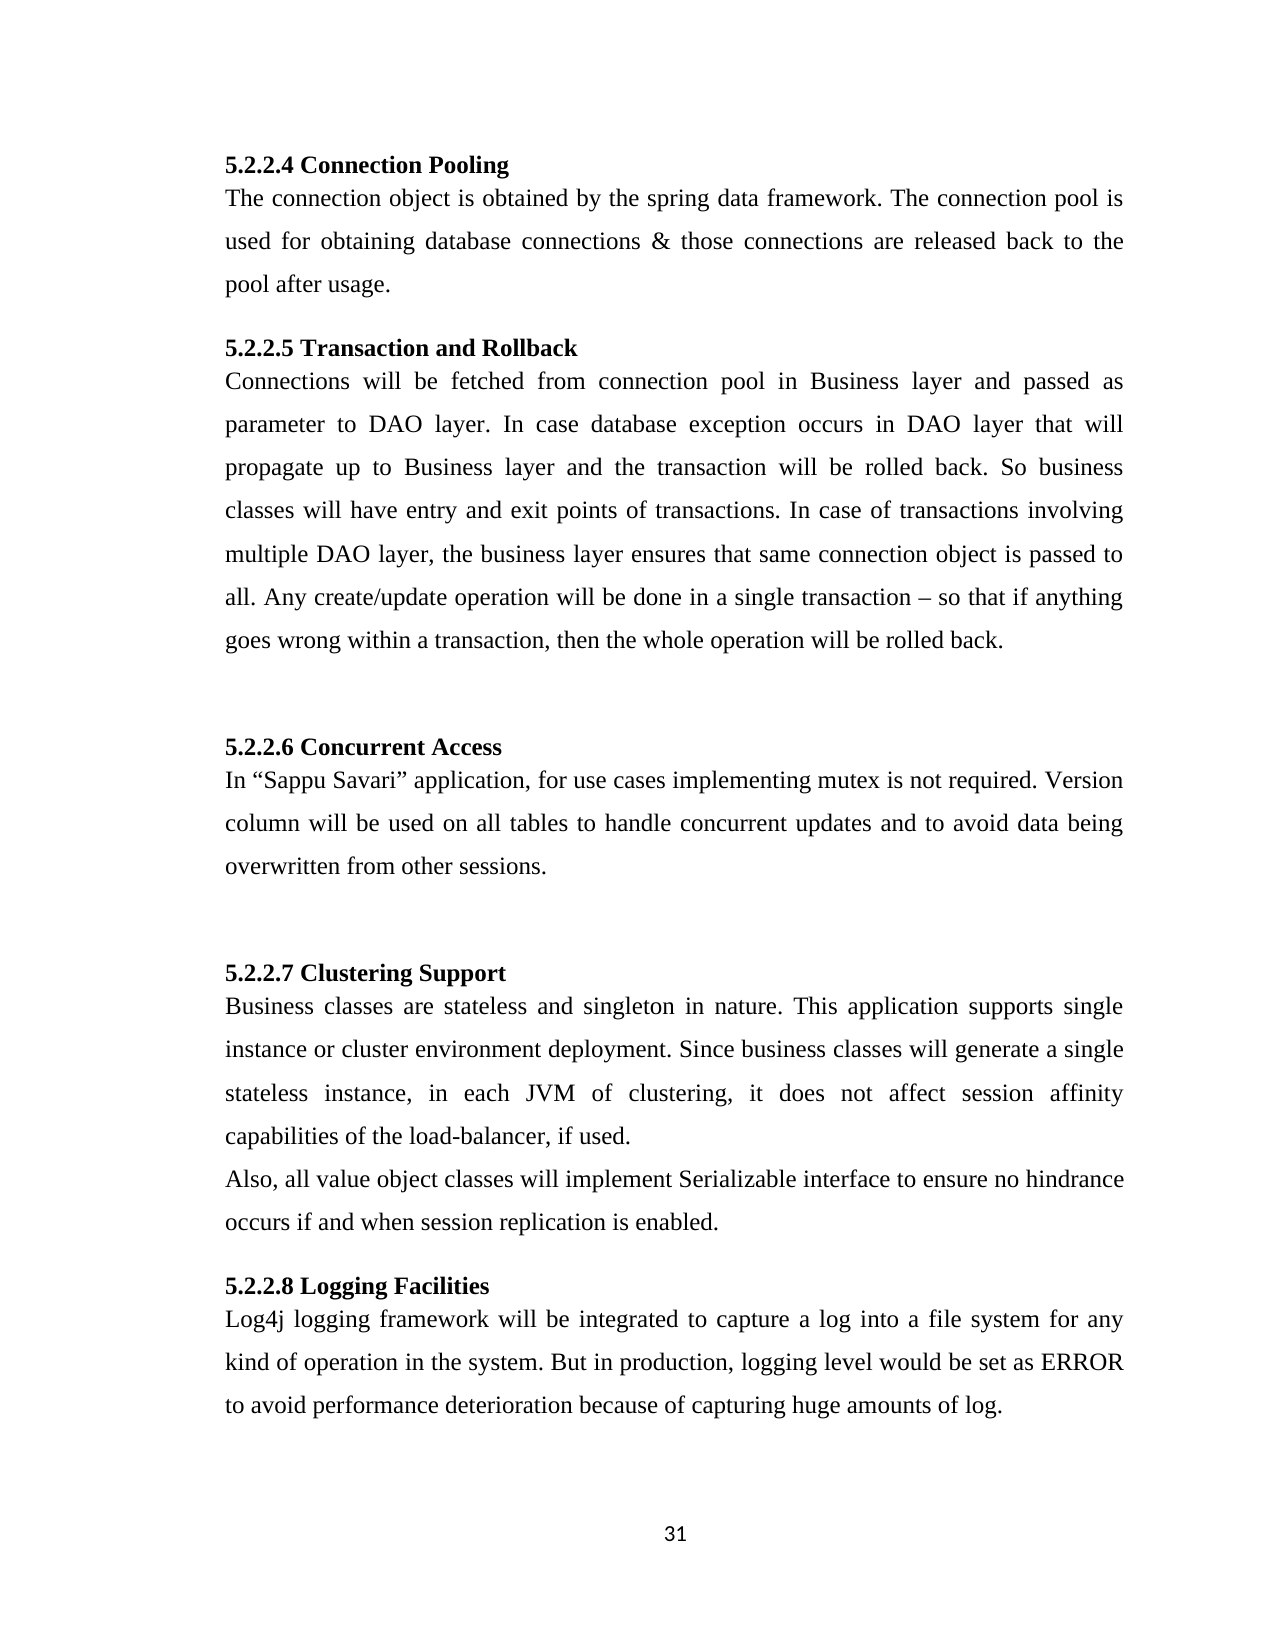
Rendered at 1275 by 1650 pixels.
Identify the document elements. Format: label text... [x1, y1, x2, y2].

subtitle 5.2.2.5 Transaction and Rollback [225, 333, 1125, 362]
subtitle 5.2.2.8 Logging Facilities [225, 1271, 1125, 1300]
subtitle 5.2.2.4 Connection Pooling [225, 150, 1125, 179]
text Business classes are stateless and singleton in nature. This application supports single instance or cluster environment deployment. Since business classes will generate a single stateless instance, in each JVM of clustering, it does not affect session affinity capabilities of the load-balancer, if used. [225, 991, 1125, 1149]
text The connection object is obtained by the spring data framework. The connection pool is used for obtaining database connections & those connections are released back to the pool after usage. [225, 183, 1125, 298]
subtitle 5.2.2.6 Concurrent Access [225, 732, 1125, 761]
text In “Sappu Savari” application, for use cases implementing mutex is not required. Version column will be used on all tables to handle concurrent updates and to avoid data being overwritten from other sessions. [225, 765, 1125, 880]
text Log4j logging framework will be integrated to capture a log into a file system for any kind of operation in the system. But in production, logging level would be set as ERROR to avoid performance deterioration because of capturing huge amounts of log. [225, 1304, 1125, 1419]
text Also, all value object classes will implement Serializable interface to ensure no hindrance occurs if and when session replication is enabled. [225, 1164, 1125, 1236]
text Connections will be fetched from connection pool in Business layer and passed as parameter to DAO layer. In case database exception occurs in DAO layer that will propagate up to Business layer and the transaction will be rolled back. So business classes will have entry and exit points of transactions. In case of transactions involving multiple DAO layer, the business layer ensures that same connection object is passed to all. Any create/update operation will be done in a single transaction – so that if anything goes wrong within a transaction, then the whole operation will be rolled back. [225, 366, 1125, 654]
subtitle 5.2.2.7 Clustering Support [225, 958, 1125, 987]
